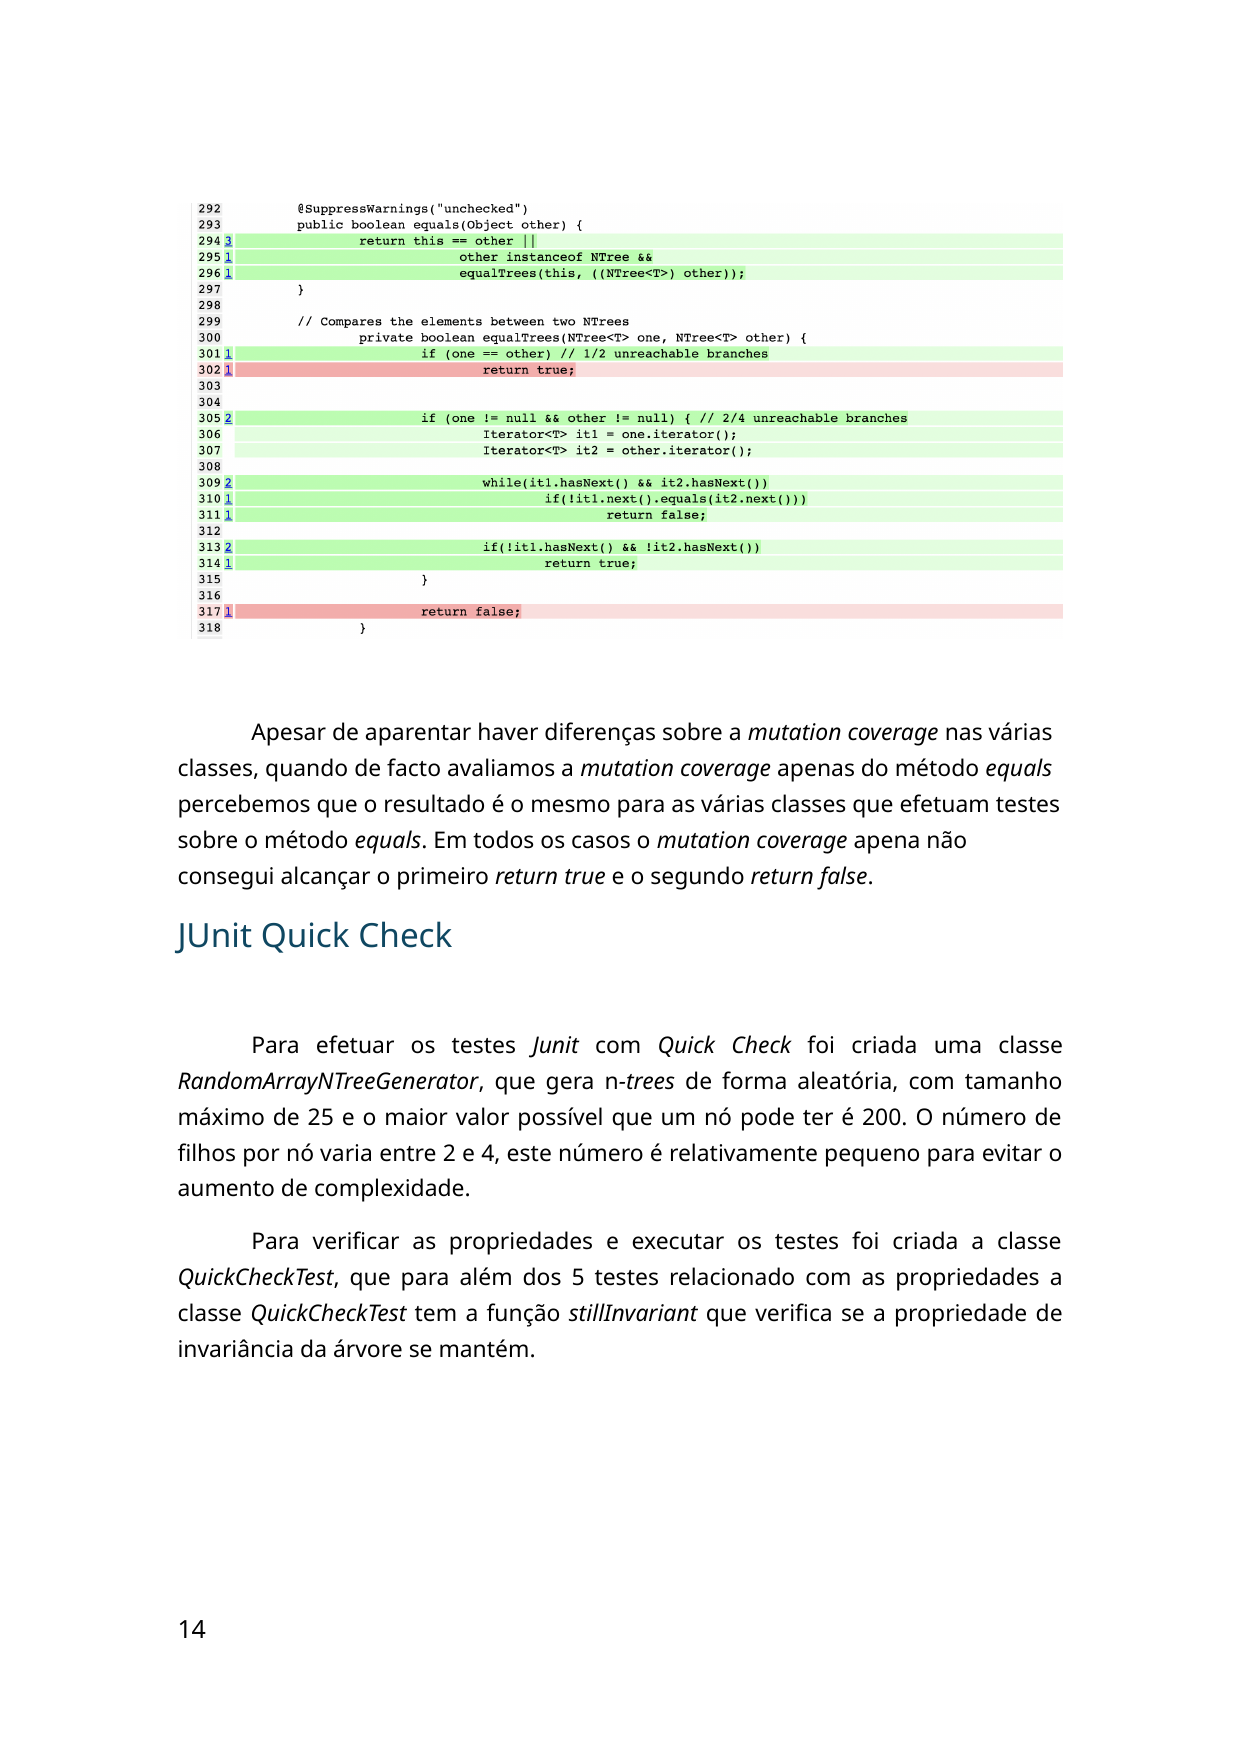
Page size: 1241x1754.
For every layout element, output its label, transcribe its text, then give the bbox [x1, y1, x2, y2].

text Para verificar as propriedades e executar os testes foi criada a classe QuickCheckTest, que para além dos 5 testes relacionado com as propriedades a classe QuickCheckTest tem a função stillInvariant que verifica se a propriedade de invariância da árvore se mantém. [177, 1225, 1063, 1364]
text Apesar de aparentar haver diferenças sobre a mutation coverage nas várias classes, quando de facto avaliamos a mutation coverage apenas do método equals percebemos que o resultado é o mesmo para as várias classes que efetuam testes sobre o método equals. Em todos os casos o mutation coverage apena não consegui alcançar o primeiro return true e o segundo return false. [177, 716, 1063, 891]
text Para efetuar os testes Junit com Quick Check foi criada uma classe RandomArrayNTreeGenerator, que gera n-trees de forma aleatória, com tamanho máximo de 25 e o maior valor possível que um nó pode ter é 200. O número de filhos por nó varia entre 2 e 4, este número é relativamente pequeno para evitar o aumento de complexidade. [177, 1029, 1063, 1204]
subtitle JUnit Quick Check [177, 912, 1063, 958]
picture [177, 203, 1063, 639]
